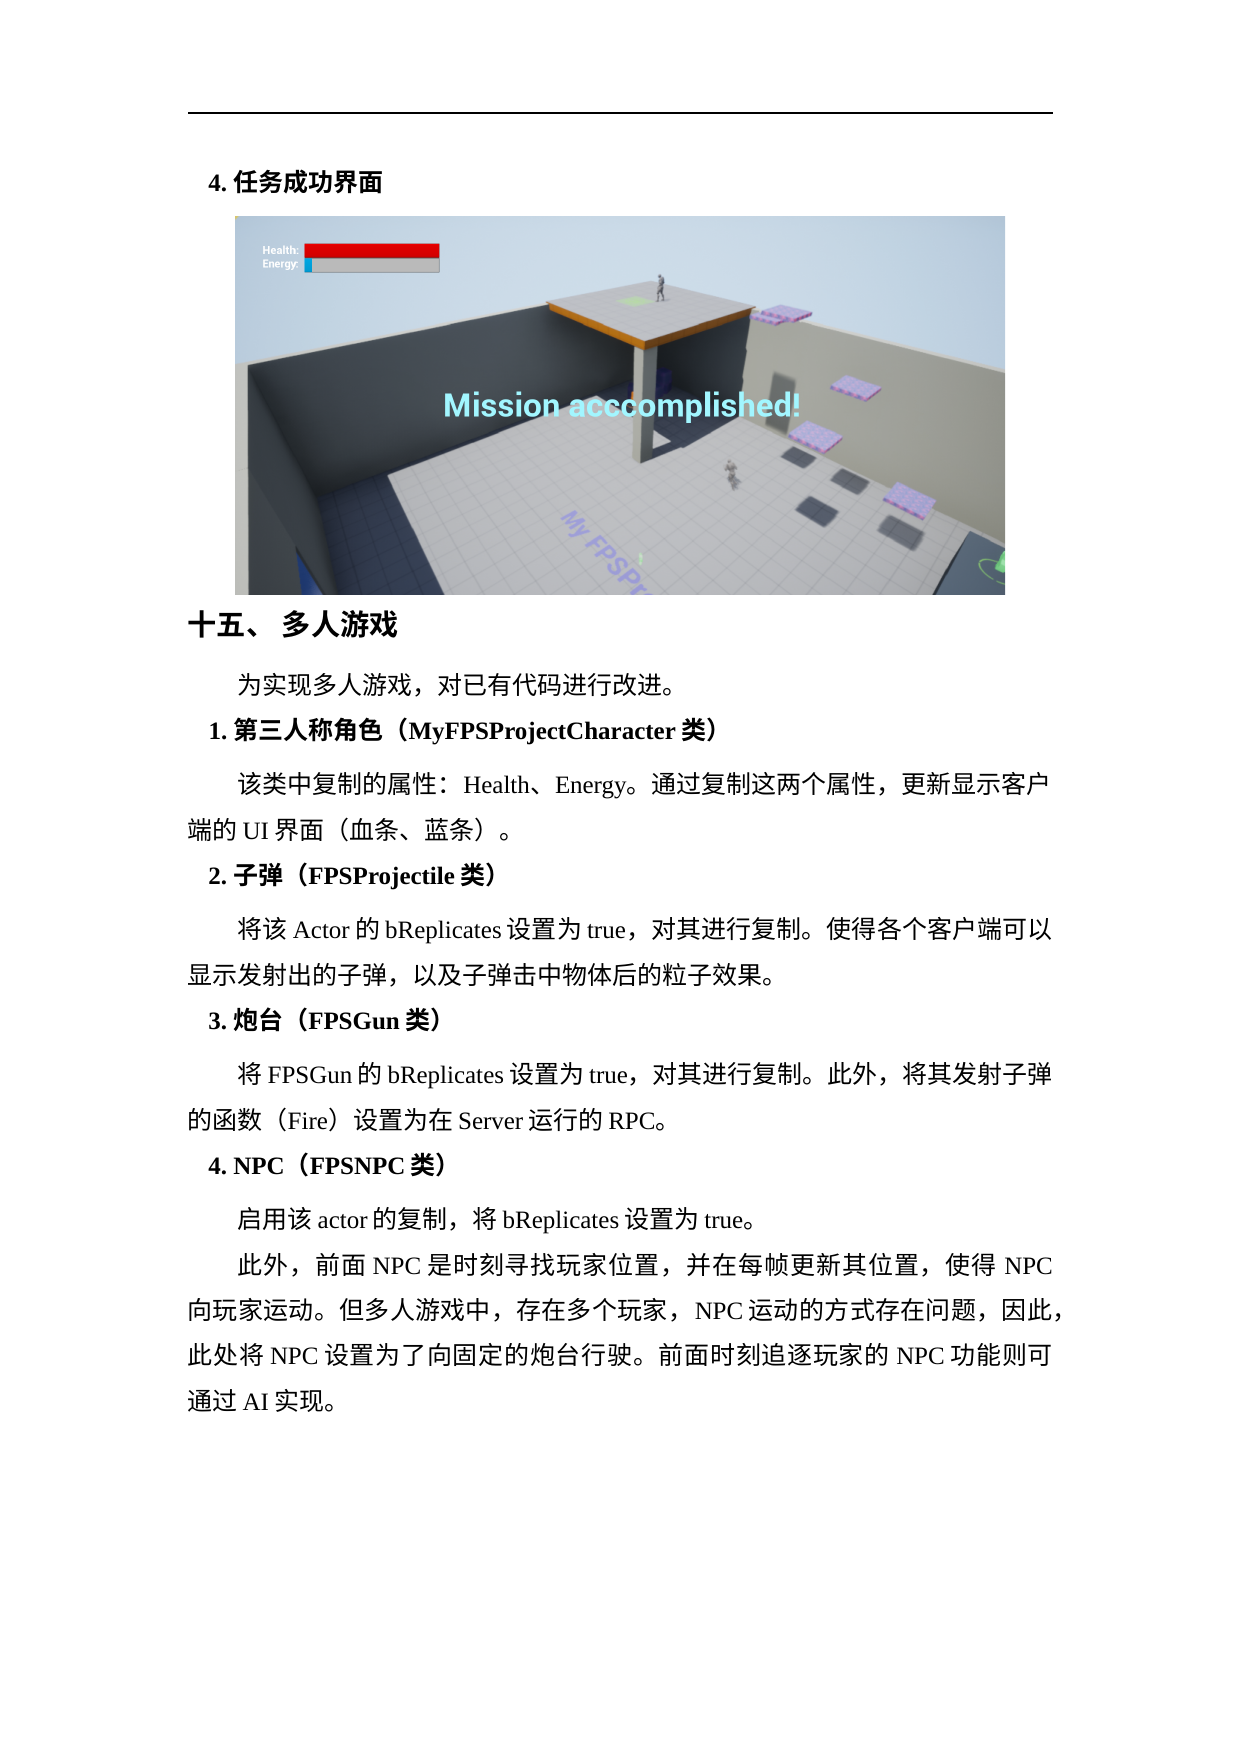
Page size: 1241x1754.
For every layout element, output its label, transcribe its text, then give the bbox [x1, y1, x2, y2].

subtitle 子弹（FPSProjectile类） [208, 856, 1053, 892]
text 为实现多人游戏，对已有代码进行改进。 [187, 665, 1053, 701]
subtitle NPC（FPSNPC类） [208, 1146, 1053, 1182]
text 此外，前面NPC是时刻寻找玩家位置，并在每帧更新其位置，使得NPC向玩家运动。但多人游戏中，存在多个玩家，NPC运动的方式存在问题，因此，此处将NPC设置为了向固定的炮台行驶。前面时刻追逐玩家的NPC功能则可通过AI实现。 [187, 1245, 1053, 1417]
text 将FPSGun的bReplicates设置为true，对其进行复制。此外，将其发射子弹的函数（Fire）设置为在Server运行的RPC。 [187, 1055, 1053, 1136]
text 启用该actor的复制，将bReplicates设置为true。 [187, 1200, 1053, 1236]
subtitle 炮台（FPSGun类） [208, 1001, 1053, 1037]
subtitle 任务成功界面 [208, 162, 1053, 198]
picture [235, 216, 1005, 595]
subtitle 第三人称角色（MyFPSProjectCharacter类） [208, 711, 1053, 747]
text 将该Actor的bReplicates设置为true，对其进行复制。使得各个客户端可以显示发射出的子弹，以及子弹击中物体后的粒子效果。 [187, 910, 1053, 991]
text 该类中复制的属性：Health、Energy。通过复制这两个属性，更新显示客户端的UI界面（血条、蓝条）。 [187, 765, 1053, 846]
subtitle 多人游戏 [187, 602, 1053, 644]
